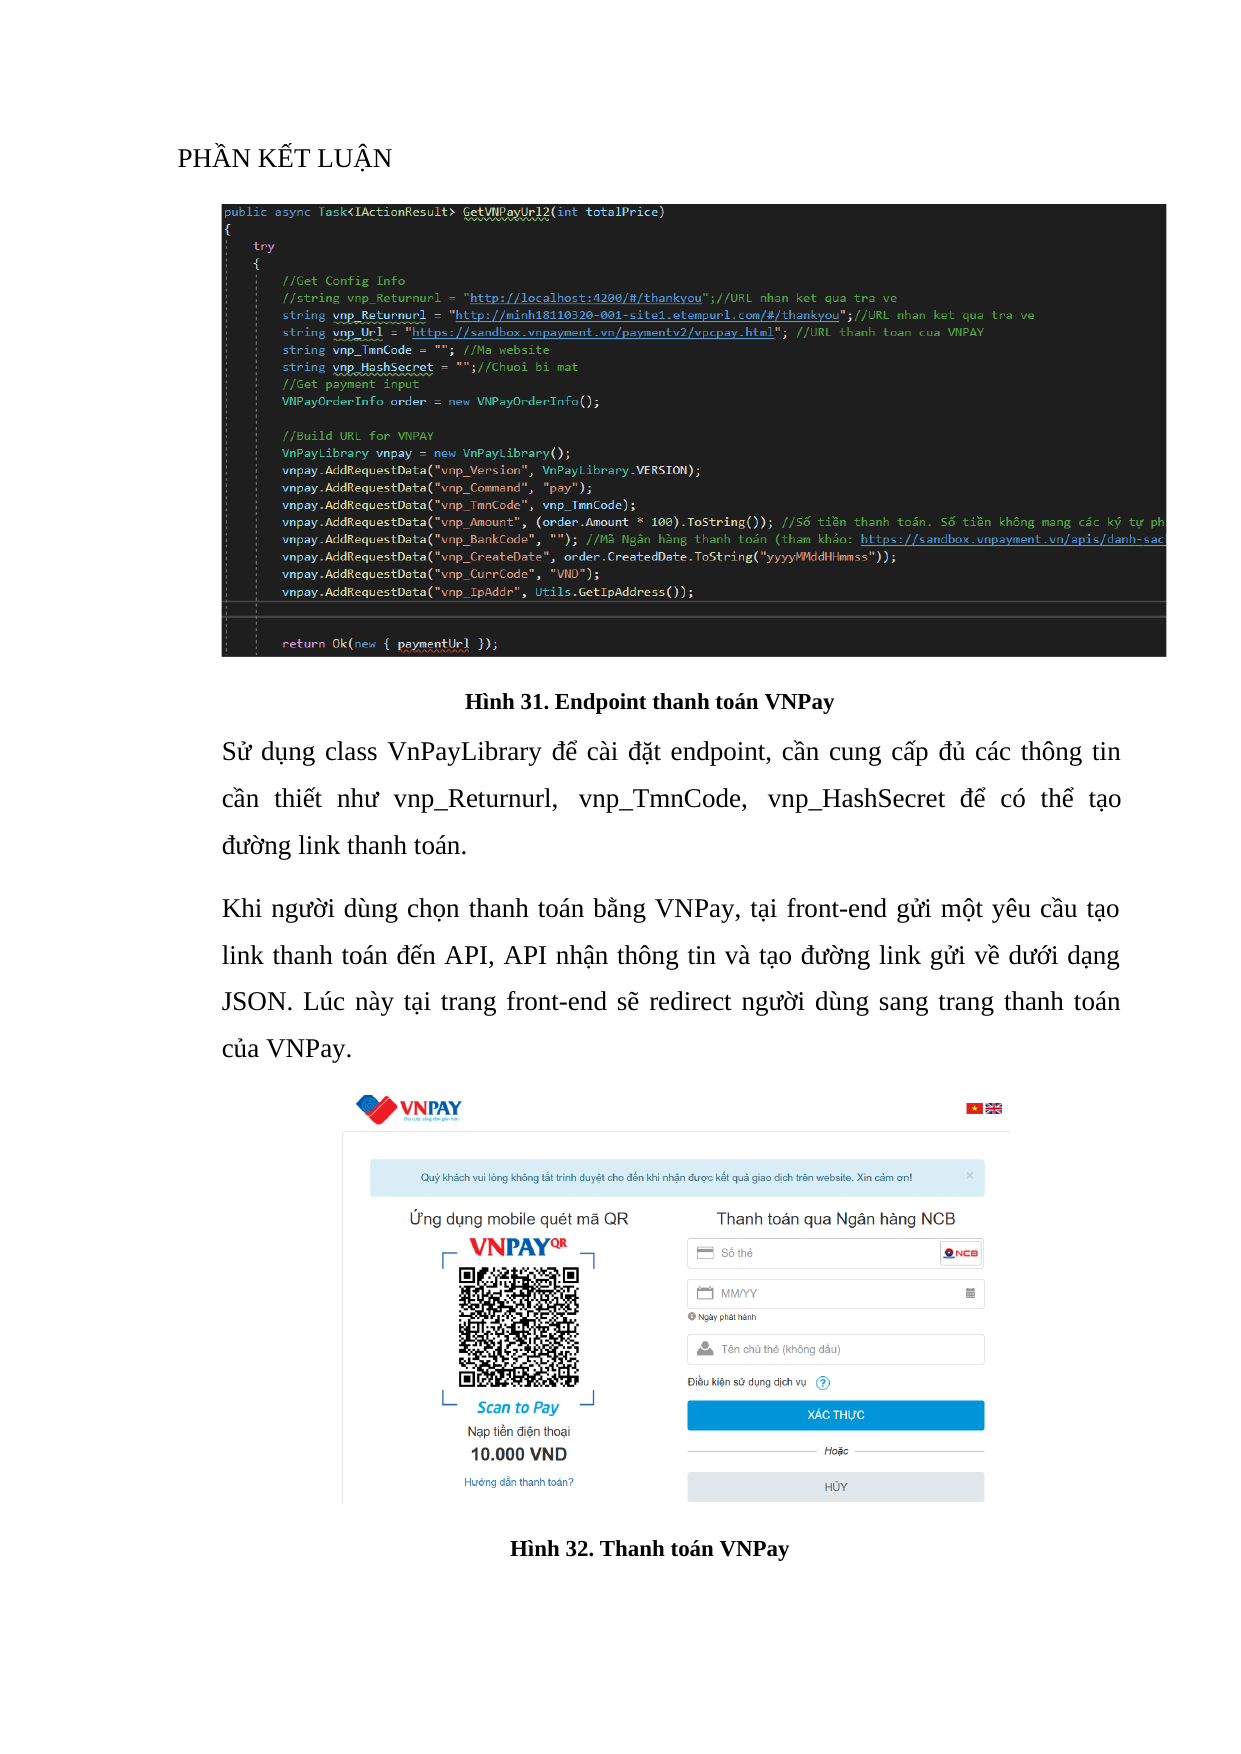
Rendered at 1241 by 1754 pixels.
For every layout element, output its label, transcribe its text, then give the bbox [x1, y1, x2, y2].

text Khi người dùng chọn thanh toán bằng VNPay, tại front-end gửi một yêu cầu tạo link thanh toán đến API, API nhận thông tin và tạo đường link gửi về dưới dạng JSON. Lúc này tại trang front-end sẽ redirect người dùng sang trang thanh toán của VNPay. [222, 892, 1122, 1063]
picture [221, 204, 1167, 657]
text Sử dụng class VnPayLibrary để cài đặt endpoint, cần cung cấp đủ các thông tin cần thiết như vnp_Returnurl, vnp_TmnCode, vnp_HashSecret để có thể tạo đường link thanh toán. [222, 736, 1122, 860]
picture [334, 1095, 1010, 1503]
